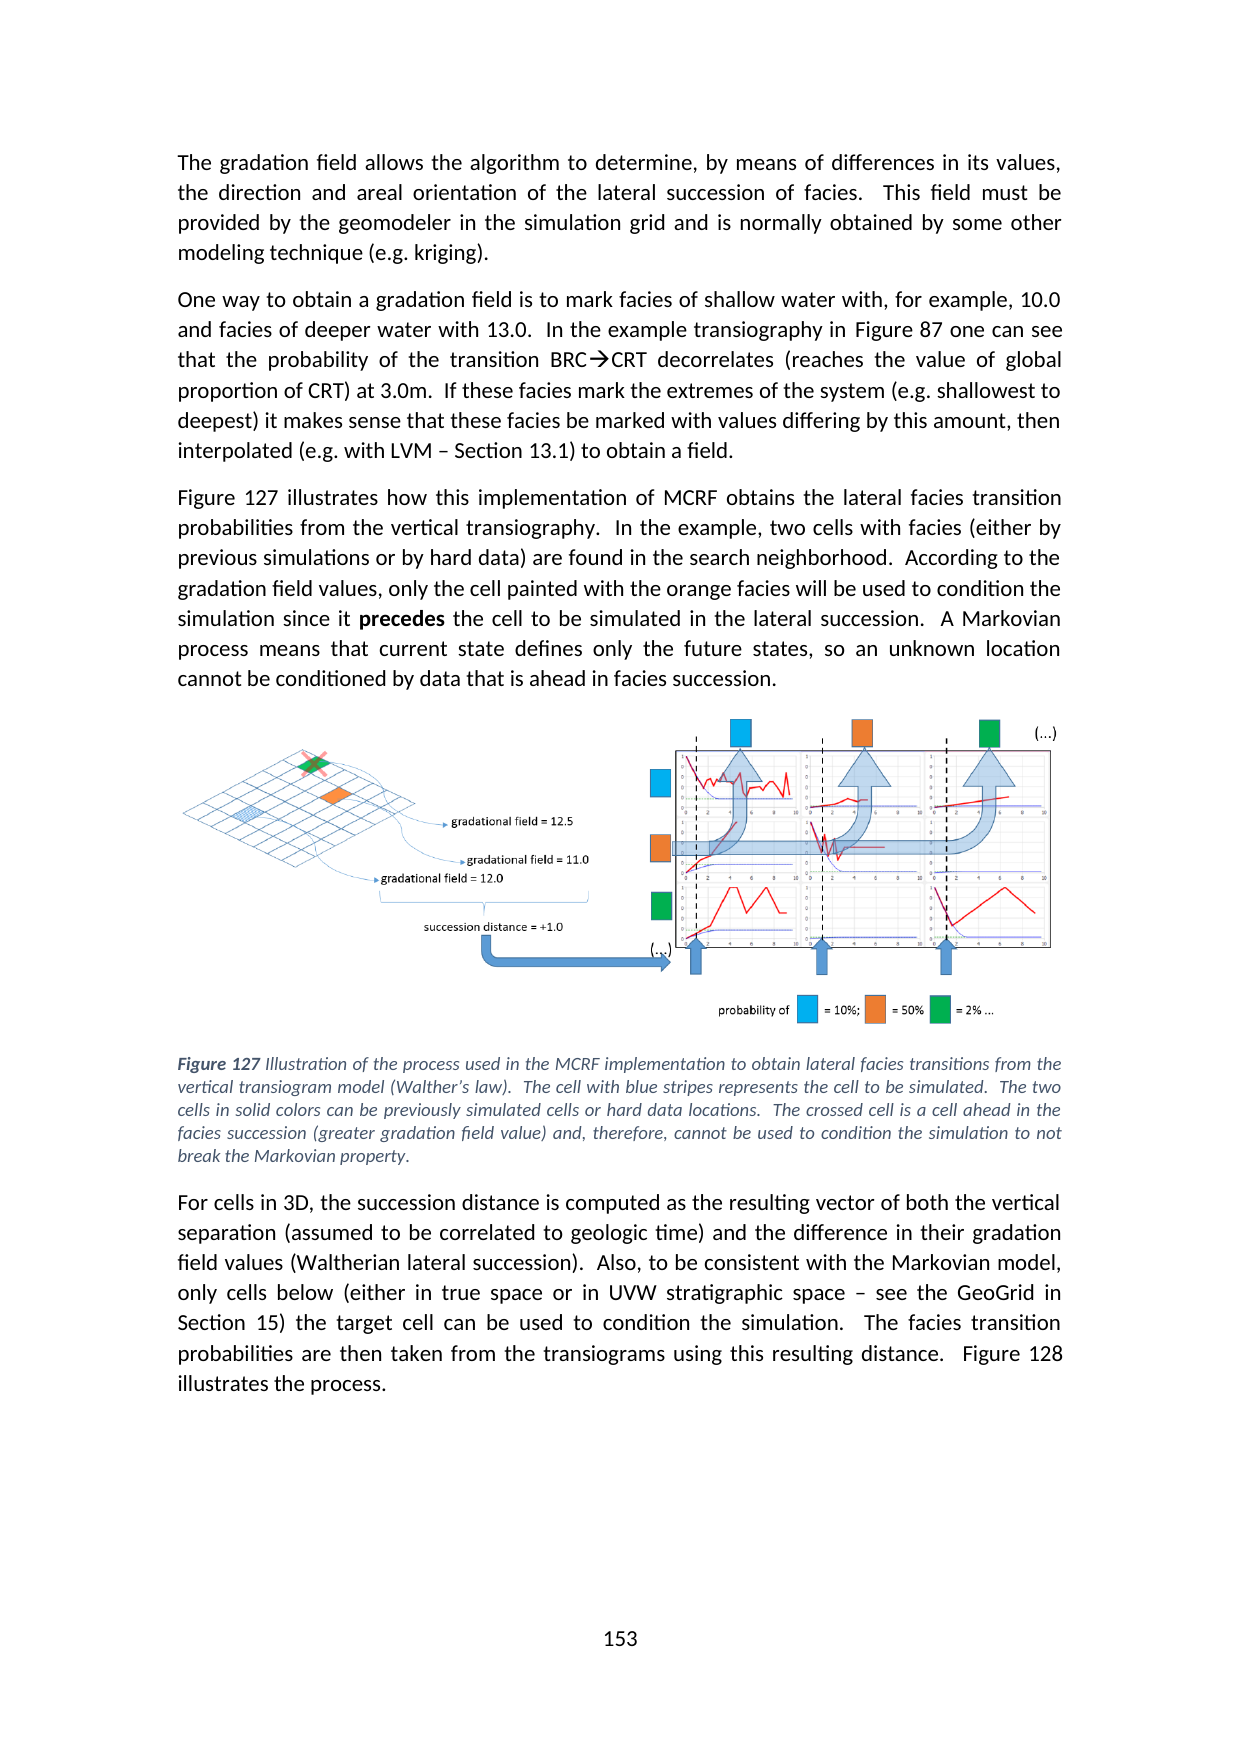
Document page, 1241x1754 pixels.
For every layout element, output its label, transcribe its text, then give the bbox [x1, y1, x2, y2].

text Figure 127 illustrates how this implementation of MCRF obtains the lateral facies transition probabilities from the vertical transiography. In the example, two cells with facies (either by previous simulations or by hard data) are found in the search neighborhood. According to the gradation field values, only the cell painted with the orange facies will be used to condition the simulation since it precedes the cell to be simulated in the lateral succession. A Markovian process means that current state defines only the future states, so an unknown location cannot be conditioned by data that is ahead in facies succession. [177, 483, 1063, 692]
text One way to obtain a gradation field is to mark facies of shallow water with, for example, 10.0 and facies of deeper water with 13.0. In the example transiography in Figure 87 one can see that the probability of the transition BRCCRT decorrelates (reaches the value of global proportion of CRT) at 3.0m. If these facies mark the extremes of the system (e.g. shallowest to deepest) it makes sense that these facies be marked with values differing by this amount, then interpolated (e.g. with LVM – Section 13.1) to obtain a field. [177, 285, 1063, 464]
text Figure 127 Illustration of the process used in the MCRF implementation to obtain lateral facies transitions from the vertical transiogram model (Walther’s law). The cell with blue stripes represents the cell to be simulated. The two cells in solid colors can be previously simulated cells or hard data locations. The crossed cell is a cell ahead in the facies succession (greater gradation field value) and, therefore, cannot be used to condition the simulation to not break the Markovian property. [177, 1052, 1063, 1167]
picture [177, 711, 1061, 1034]
text For cells in 3D, the succession distance is computed as the resulting vector of both the vertical separation (assumed to be correlated to geologic time) and the difference in their gradation field values (Waltherian lateral succession). Also, to be consistent with the Markovian model, only cells below (either in true space or in UVW stratigraphic space – see the GeoGrid in Section 15) the target cell can be used to condition the simulation. The facies transition probabilities are then taken from the transiograms using this resulting distance. Figure 128 illustrates the process. [177, 1188, 1063, 1397]
text The gradation field allows the algorithm to determine, by means of differences in its values, the direction and areal orientation of the lateral succession of facies. This field must be provided by the geomodeler in the simulation grid and is normally obtained by some other modeling technique (e.g. kriging). [177, 148, 1063, 266]
